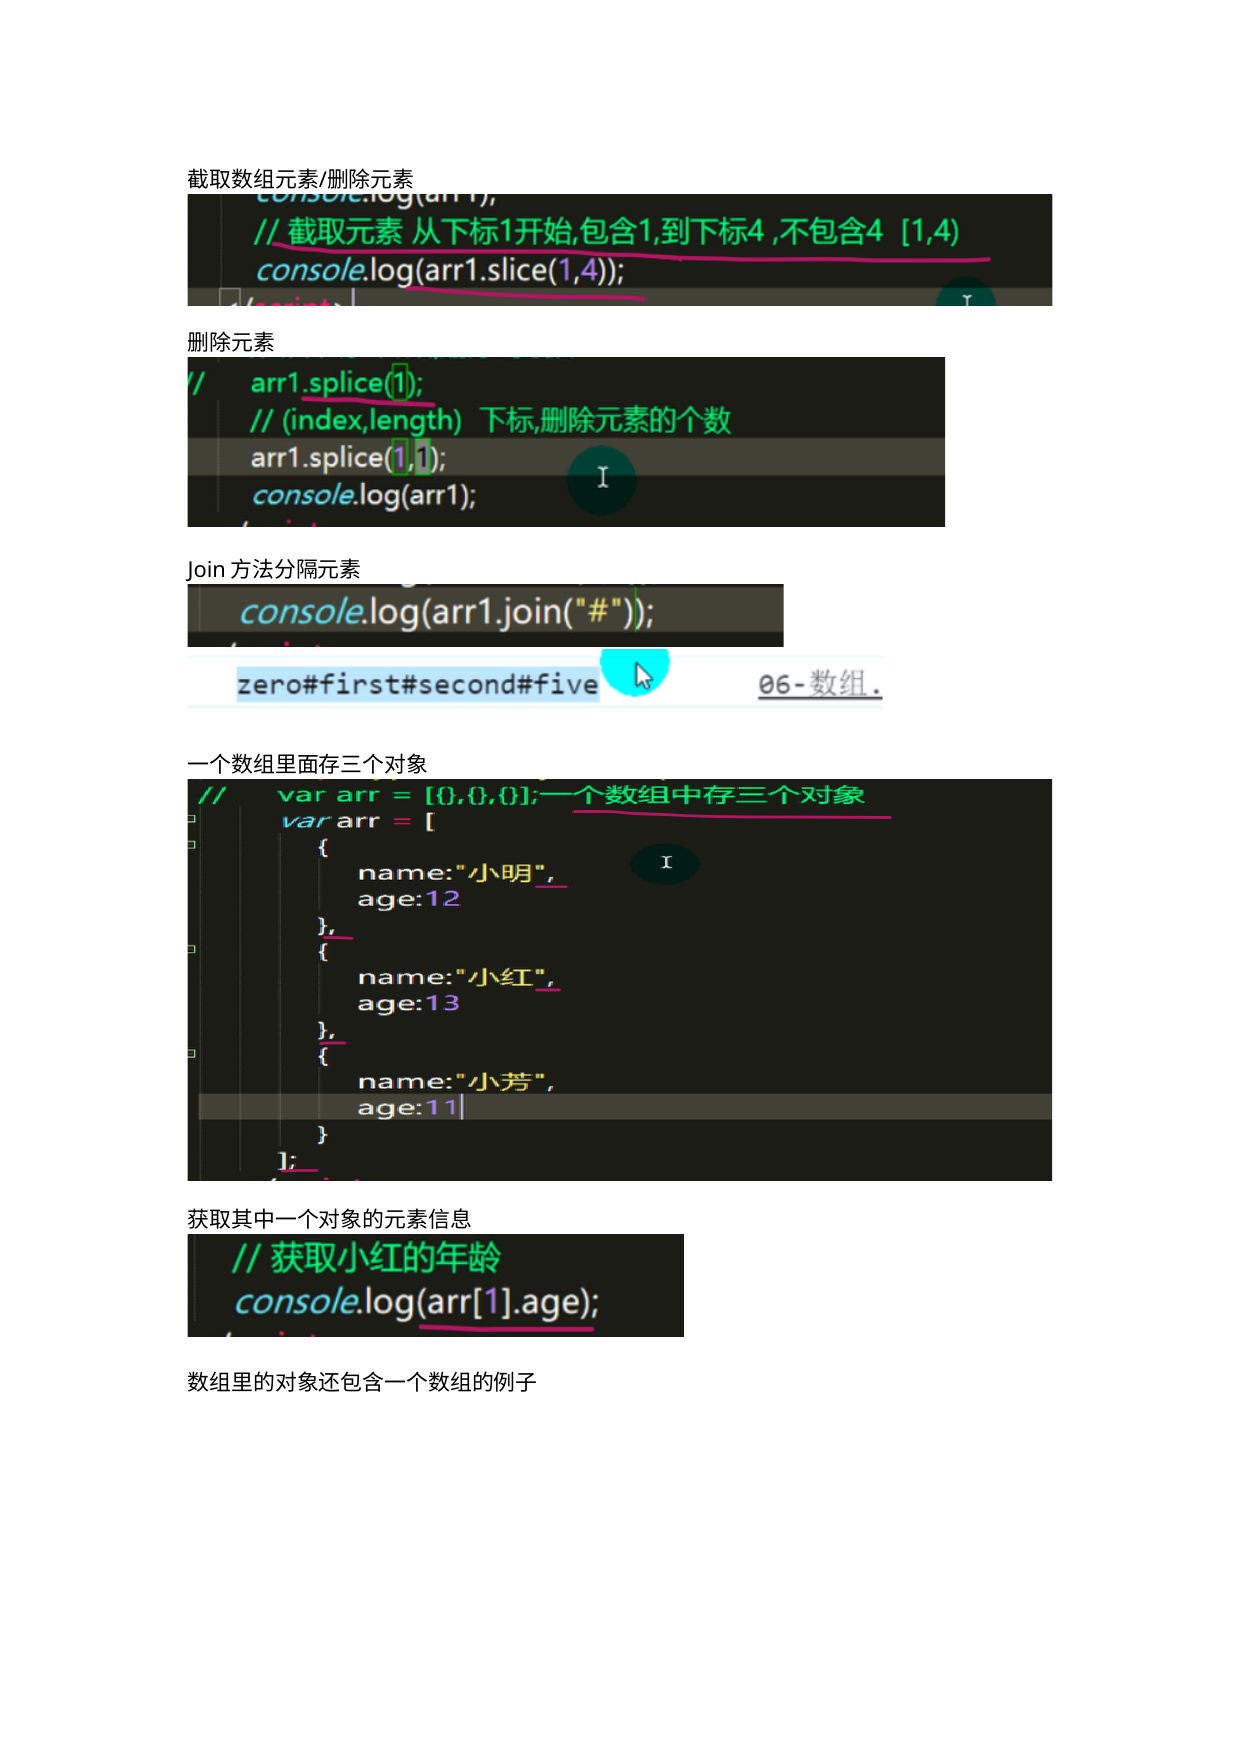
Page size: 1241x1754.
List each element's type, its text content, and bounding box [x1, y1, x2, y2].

picture [187, 649, 883, 721]
text 删除元素 [187, 324, 1053, 357]
text 获取其中一个对象的元素信息 [187, 1202, 1053, 1234]
text 截取数组元素/删除元素 [187, 162, 1053, 194]
picture [187, 779, 1053, 1181]
text 数组里的对象还包含一个数组的例子 [187, 1364, 1053, 1397]
text 一个数组里面存三个对象 [187, 747, 1053, 779]
picture [187, 194, 1053, 306]
picture [187, 1234, 684, 1337]
text Join方法分隔元素 [187, 552, 1053, 584]
picture [187, 584, 784, 647]
picture [187, 357, 946, 527]
